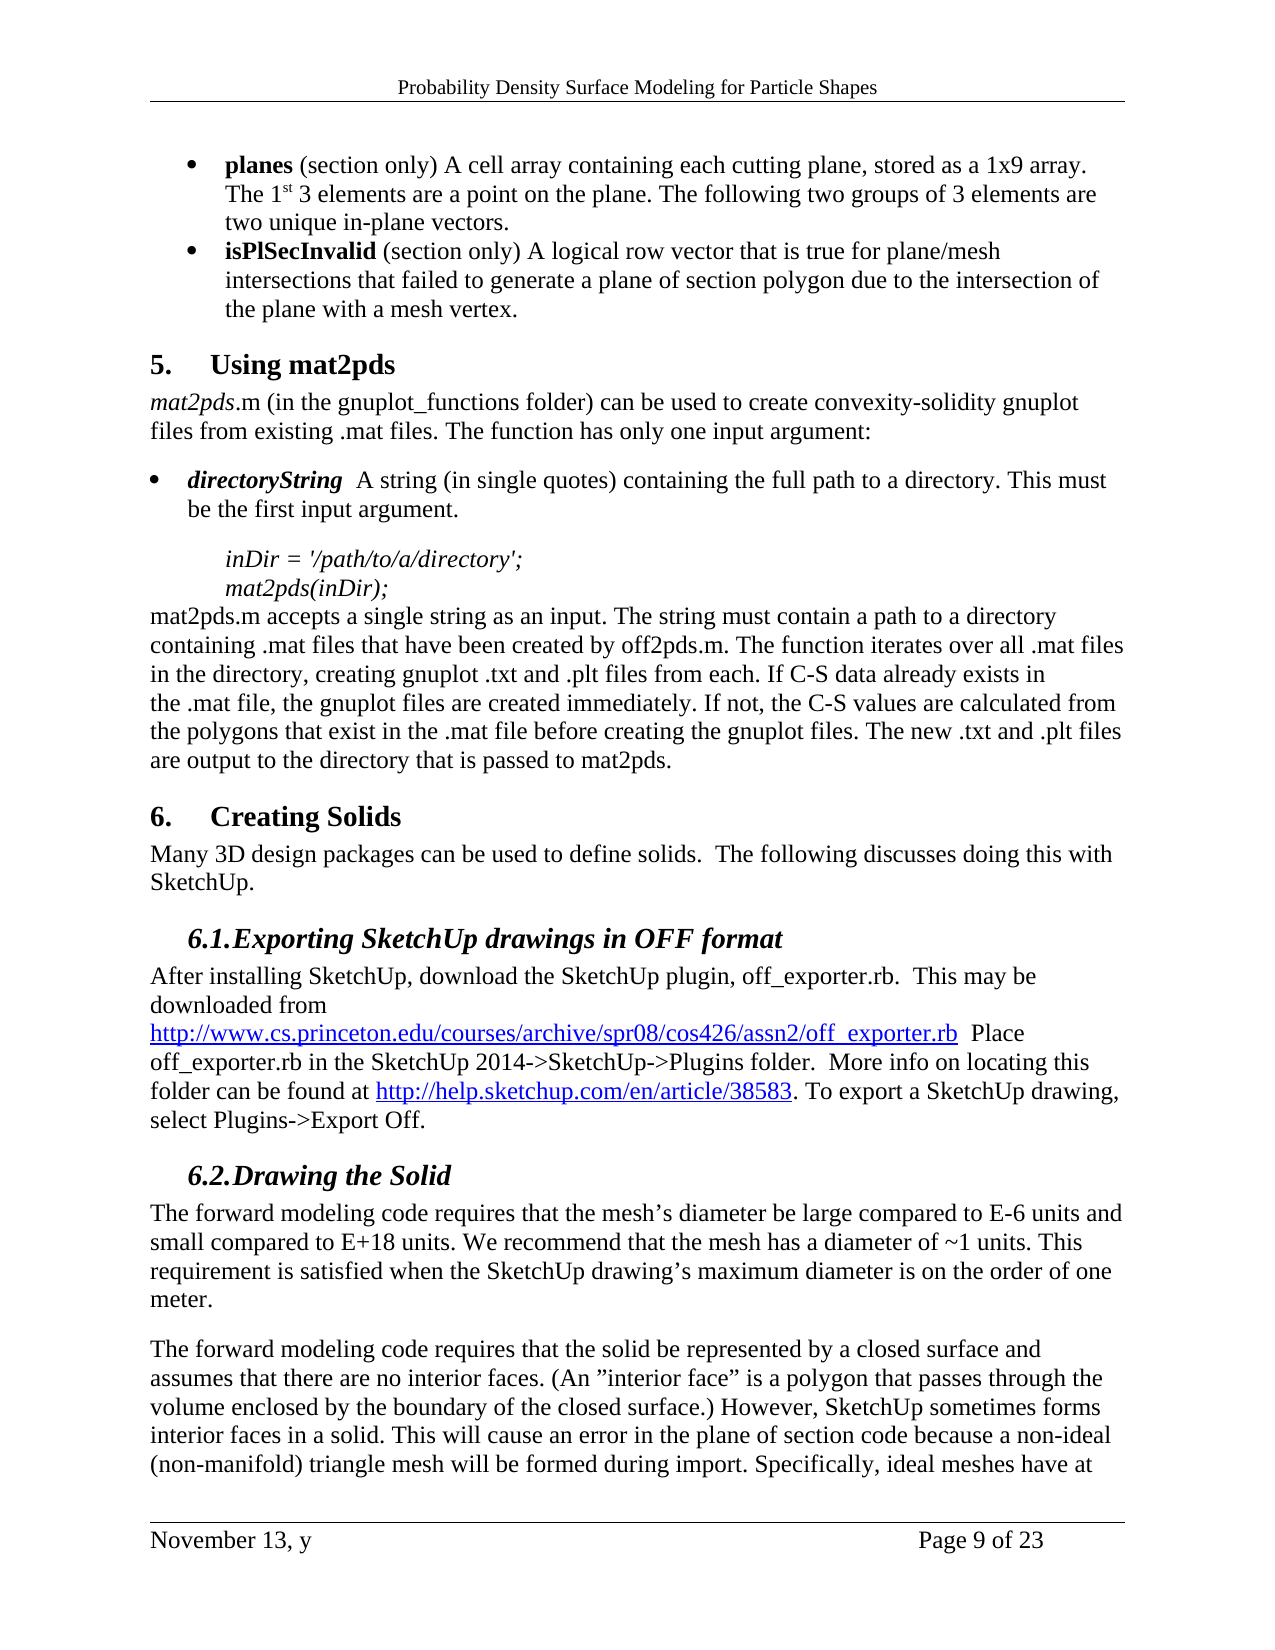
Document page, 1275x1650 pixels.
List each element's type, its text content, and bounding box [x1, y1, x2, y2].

text inDir = '/path/to/a/directory'; [150, 544, 1125, 573]
list isPlSecInvalid (section only) A logical row vector that is true for plane/mesh intersections that failed to generate a plane of section polygon due to the intersection of the plane with a mesh vertex. [187, 236, 1125, 322]
list directoryString A string (in single quotes) containing the full path to a directory. This must be the first input argument. [150, 466, 1125, 523]
subtitle Using mat2pds [150, 347, 1125, 381]
subtitle Exporting SketchUp drawings in OFF format [187, 921, 1125, 955]
text Many 3D design packages can be used to define solids. The following discusses doing this with SketchUp. [150, 839, 1125, 896]
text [150, 1334, 1125, 1478]
text mat2pds(inDir); [150, 573, 1125, 601]
text The forward modeling code requires that the mesh’s diameter be large compared to E-6 units and small compared to E+18 units. We recommend that the mesh has a diameter of ~1 units. This requirement is satisfied when the SketchUp drawing’s maximum diameter is on the order of one meter. [150, 1198, 1125, 1313]
list planes (section only) A cell array containing each cutting plane, stored as a 1x9 array. The 1st 3 elements are a point on the plane. The following two groups of 3 elements are two unique in-plane vectors. [187, 150, 1125, 236]
text mat2pds.m accepts a single string as an input. The string must contain a path to a directory containing .mat files that have been created by off2pds.m. The function iterates over all .mat files in the directory, creating gnuplot .txt and .plt files from each. If C-S data already exists in the .mat file, the gnuplot files are created immediately. If not, the C-S values are calculated from the polygons that exist in the .mat file before creating the gnuplot files. The new .txt and .plt files are output to the directory that is passed to mat2pds. [150, 601, 1125, 774]
subtitle Creating Solids [150, 799, 1125, 832]
text mat2pds.m (in the gnuplot_functions folder) can be used to create convexity-solidity gnuplot files from existing .mat files. The function has only one input argument: [150, 387, 1125, 445]
subtitle Drawing the Solid [187, 1158, 1125, 1192]
text After installing SketchUp, download the SketchUp plugin, off_exporter.rb. This may be downloaded from http://www.cs.princeton.edu/courses/archive/spr08/cos426/assn2/off_exporter.rb Place off_exporter.rb in the SketchUp 2014->SketchUp->Plugins folder. More info on locating this folder can be found at http://help.sketchup.com/en/article/38583. To export a SketchUp drawing, select Plugins->Export Off. [150, 961, 1125, 1133]
